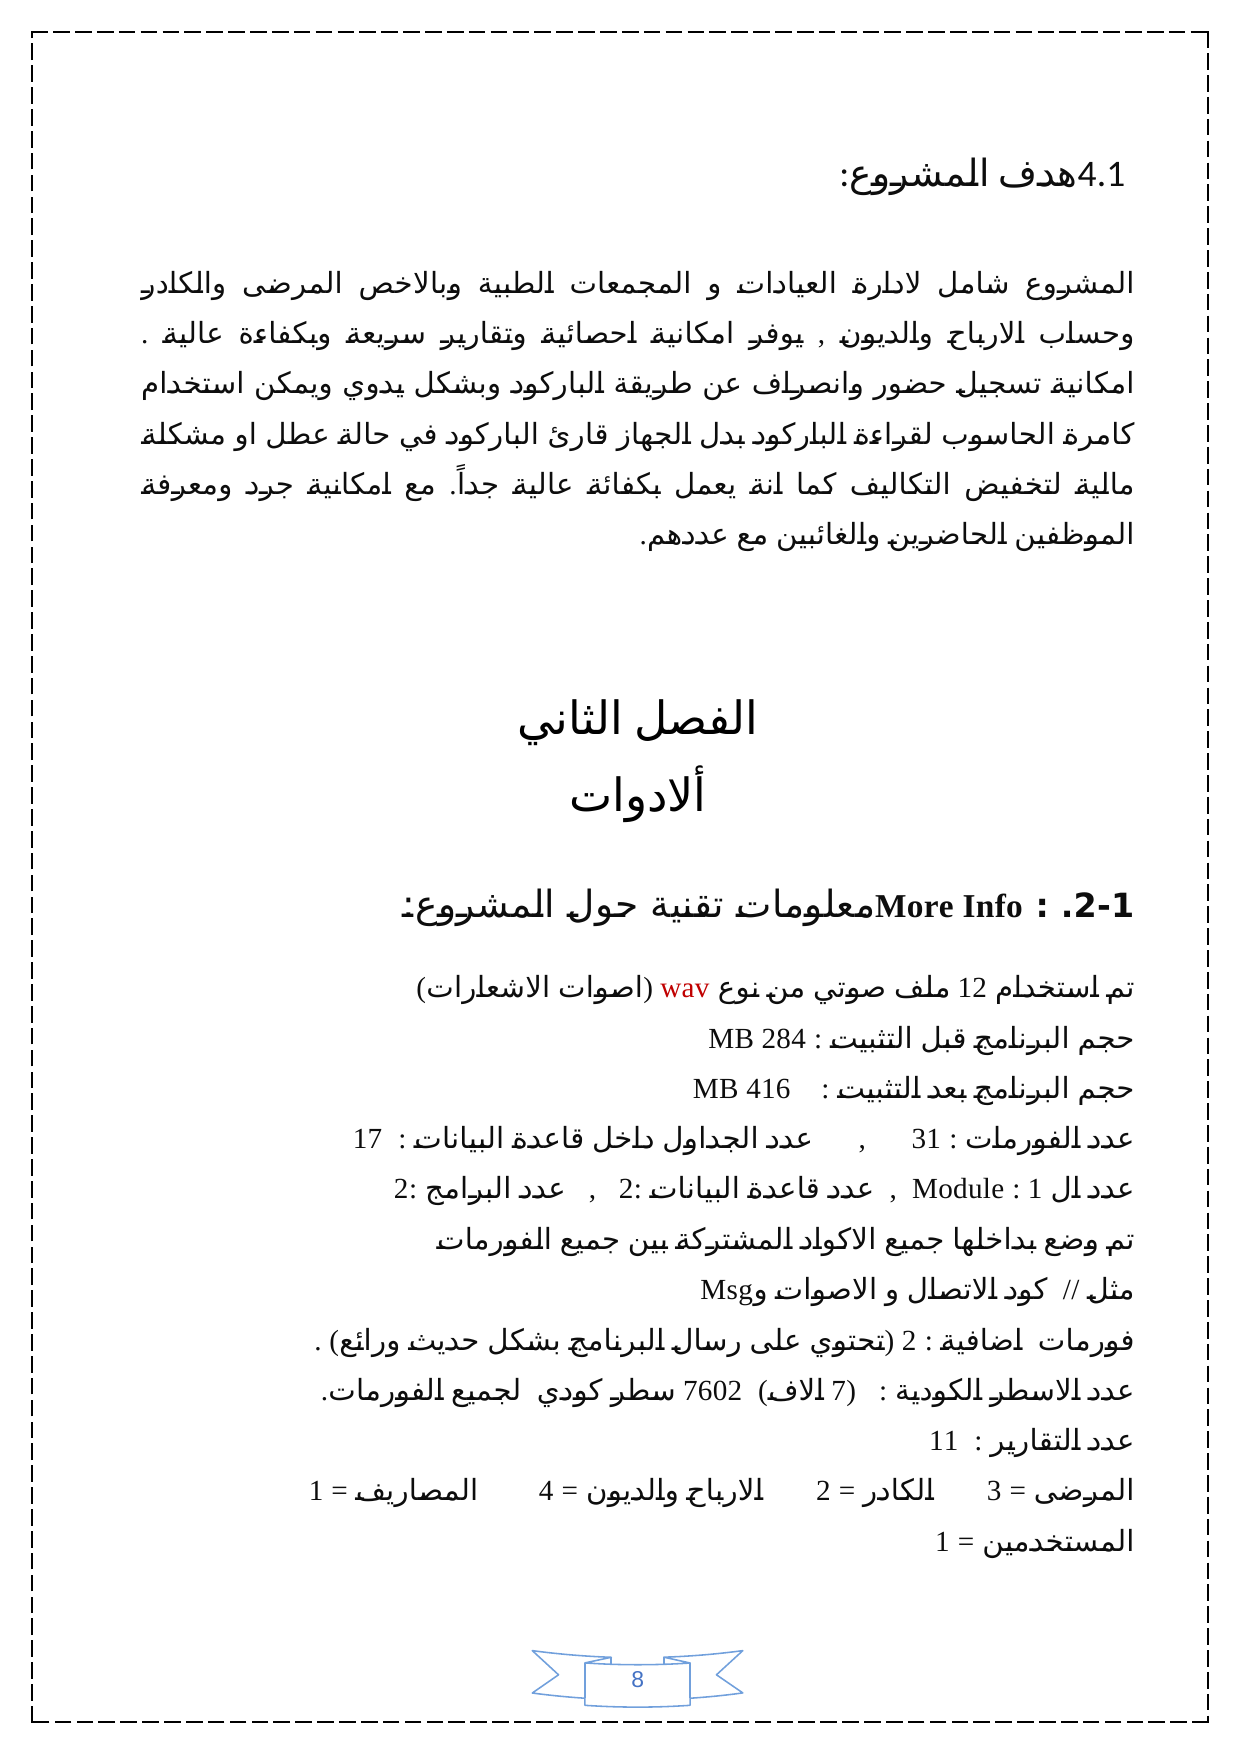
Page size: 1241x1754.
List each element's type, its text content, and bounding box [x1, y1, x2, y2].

text المشروع شامل لادارة العيادات و المجمعات الطبية وبالاخص المرضى والكادر وحساب الارباح والديون , يوفر امكانية احصائية وتقارير سريعة وبكفاءة عالية . امكانية تسجيل حضور وانصراف عن طريقة الباركود وبشكل يدوي ويمكن استخدام كامرة الحاسوب لقراءة الباركود بدل الجهاز قارئ الباركود في حالة عطل او مشكلة مالية لتخفيض التكاليف كما انة يعمل بكفائة عالية جداً. مع امكانية جرد ومعرفة الموظفين الحاضرين والغائبين مع عددهم. [141, 266, 1134, 551]
text عدد الاسطر الكودية : (7 الاف) 7602 سطر كودي لجميع الفورمات. [141, 1373, 1134, 1406]
text فورمات اضافية : 2 (تحتوي على رسال البرنامج بشكل حديث ورائع) . [141, 1323, 1134, 1356]
text حجم البرنامج قبل التثبيت : 284 MB [141, 1021, 1134, 1054]
text تم استخدام 12 ملف صوتي من نوع wav (اصوات الاشعارات) [141, 970, 1134, 1004]
subtitle الفصل الثاني [141, 691, 1134, 744]
subtitle ألادوات [141, 769, 1134, 822]
text 4.1هدف المشروع: [141, 150, 1134, 196]
text تم وضع بداخلها جميع الاكواد المشتركة بين جميع الفورمات [141, 1222, 1134, 1256]
text المرضى = 3 الكادر = 2 الارباح والديون = 4 المصاريف = 1 المستخدمين = 1 [141, 1473, 1134, 1557]
text 2-1. : More Infoمعلومات تقنية حول المشروع: [141, 882, 1134, 926]
text عدد الفورمات : 31 , عدد الجداول داخل قاعدة البيانات : 17 [141, 1121, 1134, 1155]
text مثل // كود الاتصال و الاصوات وMsg [141, 1272, 1134, 1306]
text عدد ال 1 : Module , عدد قاعدة البيانات :2 , عدد البرامج :2 [141, 1172, 1134, 1205]
text حجم البرنامج بعد التثبيت : 416 MB [141, 1071, 1134, 1104]
text عدد التقارير : 11 [141, 1423, 1134, 1457]
